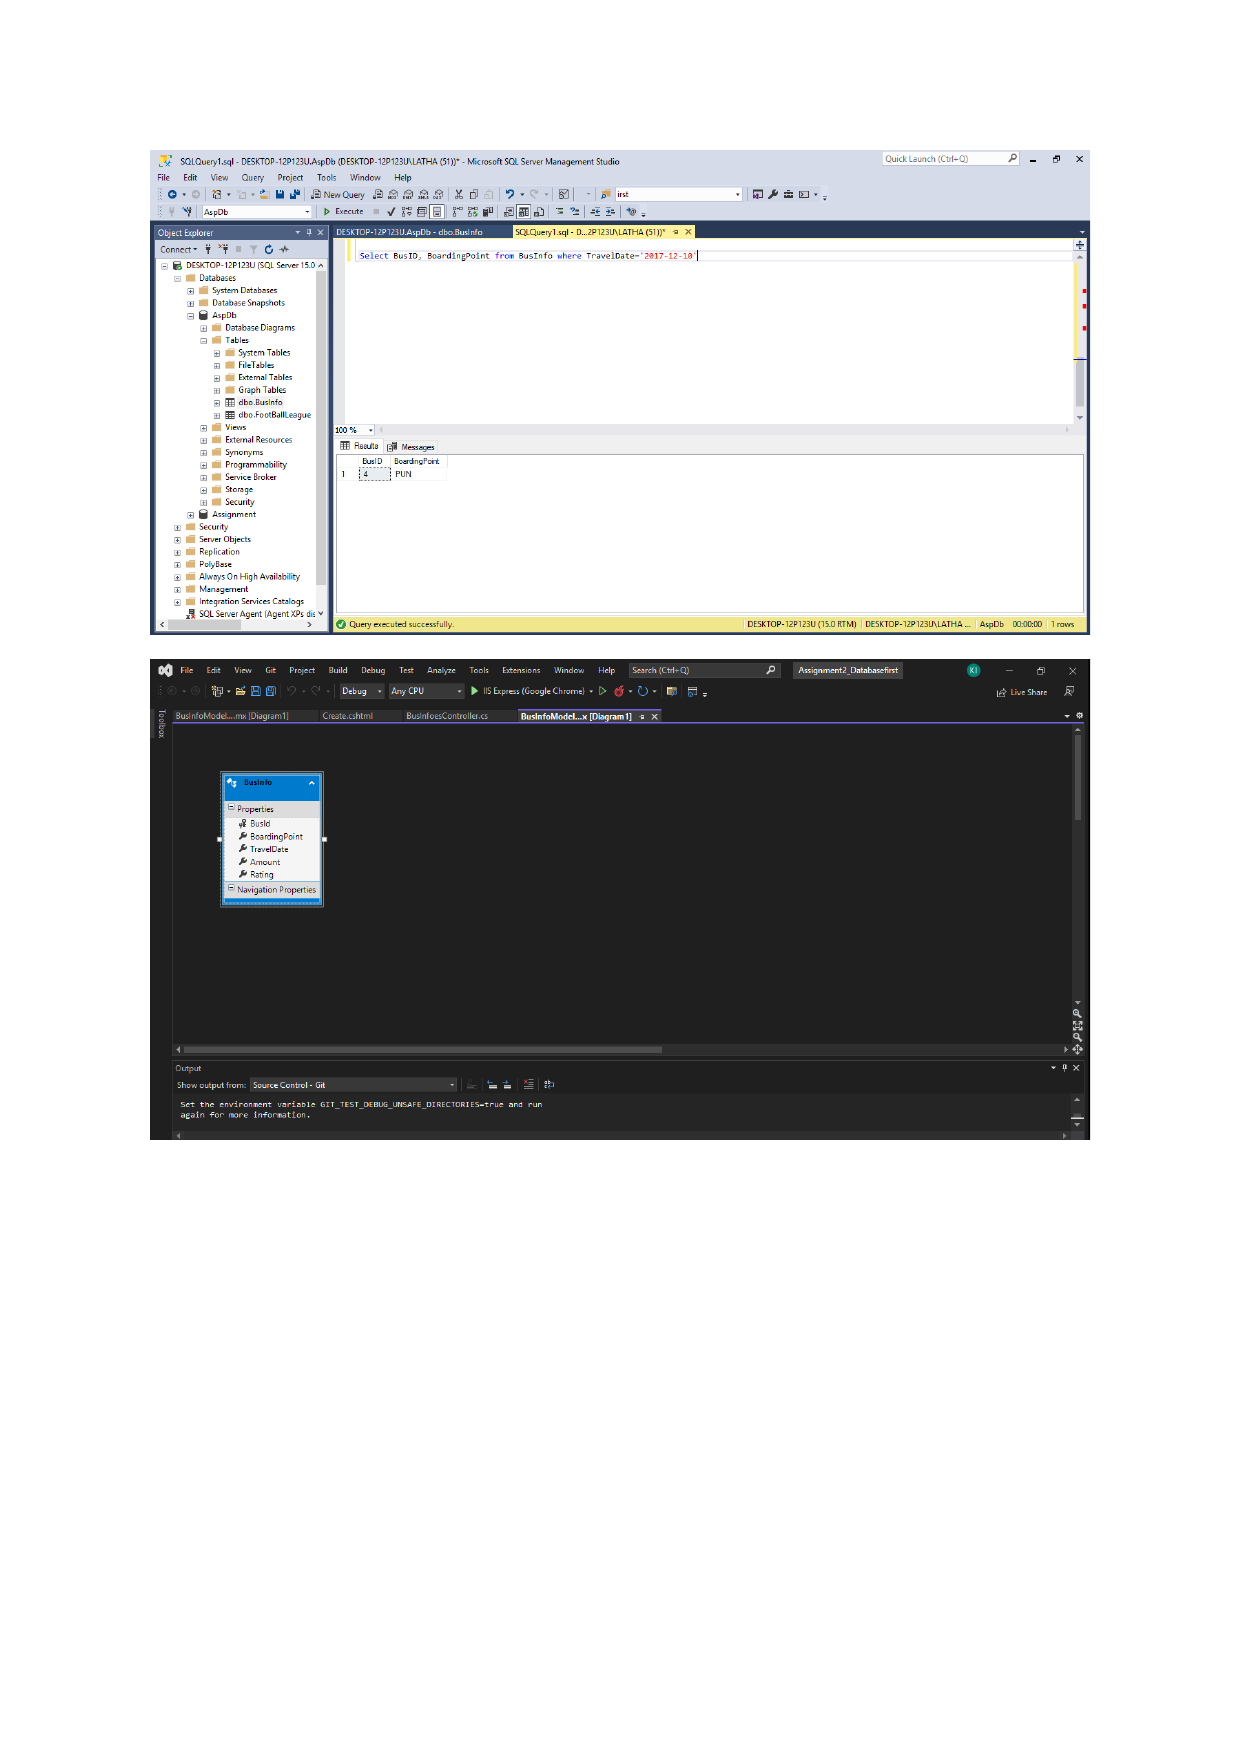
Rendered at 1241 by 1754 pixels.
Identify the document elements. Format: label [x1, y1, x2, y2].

picture [150, 150, 1091, 635]
picture [150, 659, 1091, 1140]
